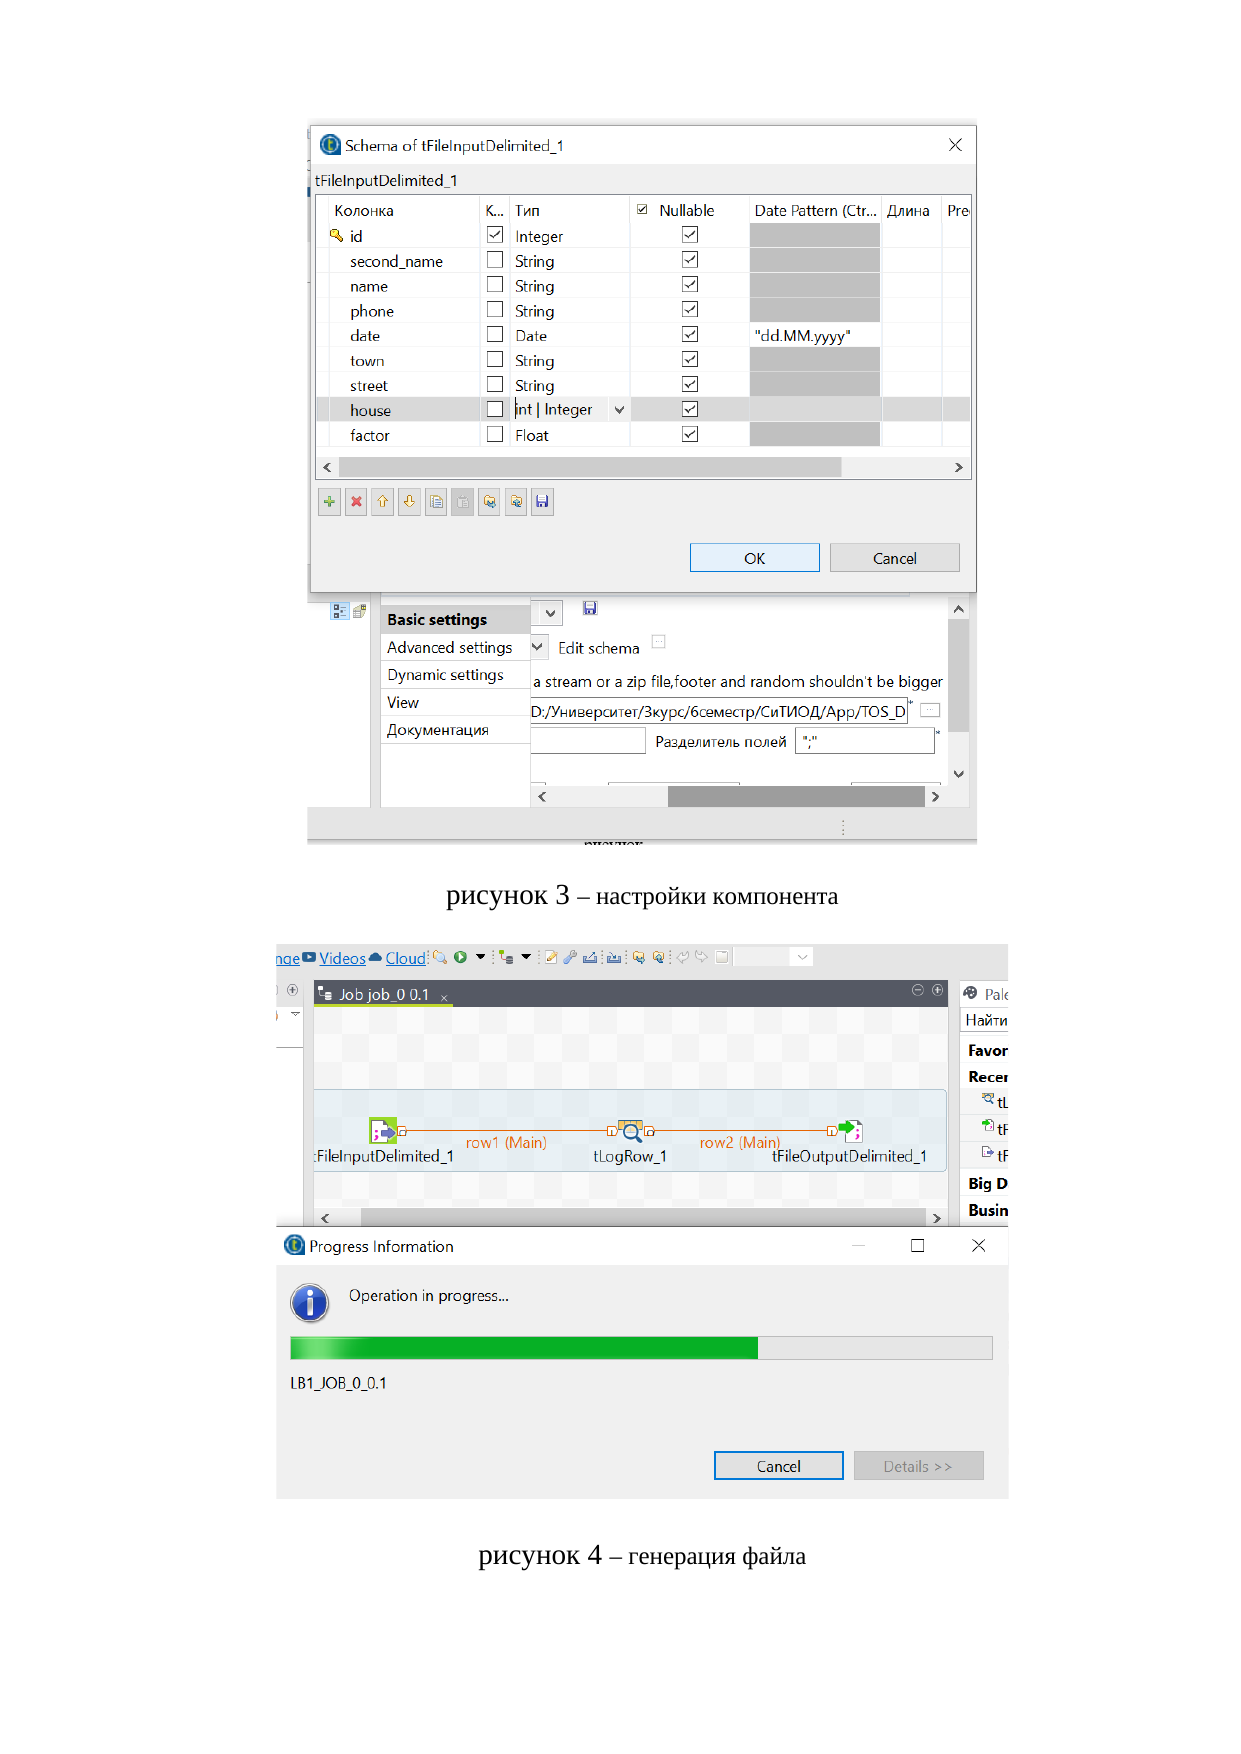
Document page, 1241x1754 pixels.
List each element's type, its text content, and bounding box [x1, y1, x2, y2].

picture [307, 118, 978, 845]
text рисунок 4 – генерация файла [133, 1537, 1152, 1570]
picture [276, 944, 1009, 1499]
text рисунок 3 – настройки компонента [133, 877, 1152, 911]
